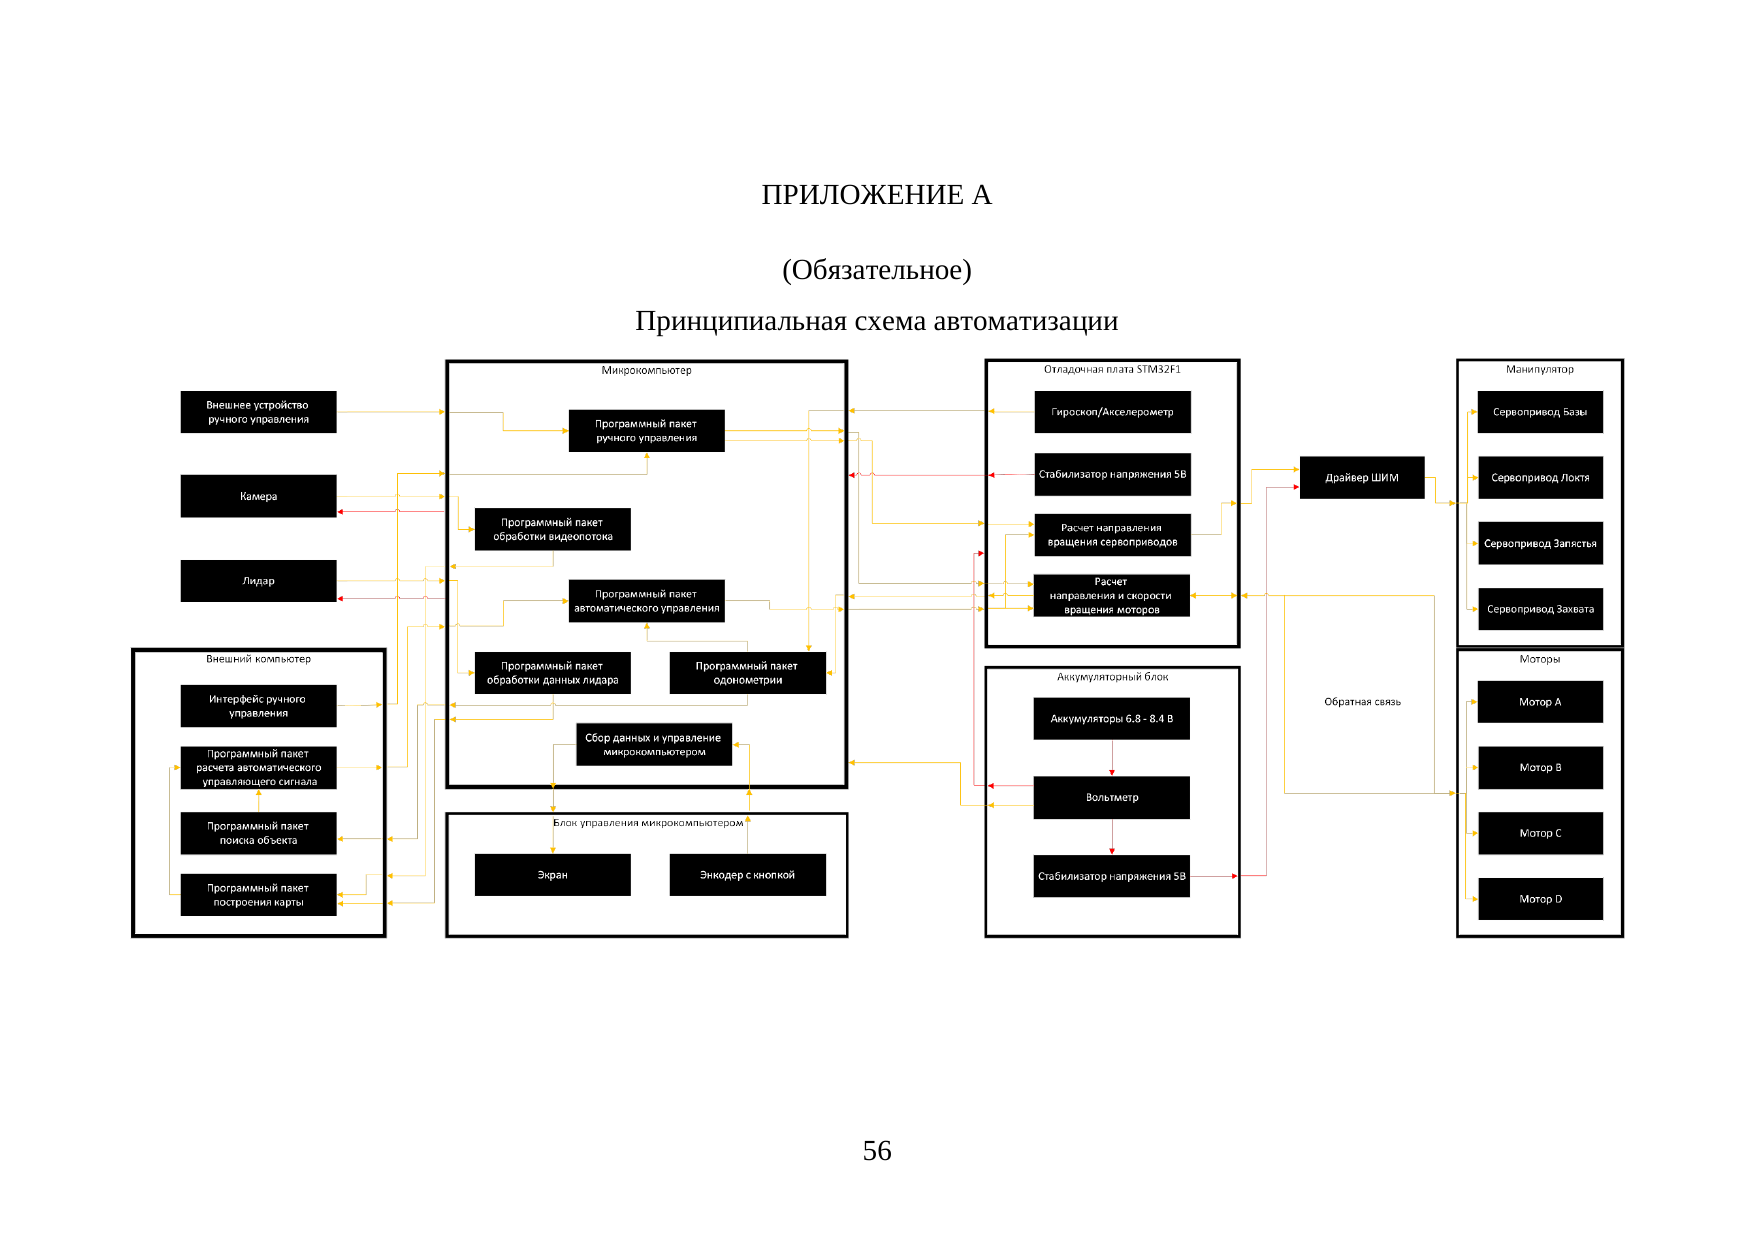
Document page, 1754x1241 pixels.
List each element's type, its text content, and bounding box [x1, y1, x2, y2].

text (Обязательное) [118, 252, 1636, 286]
picture [125, 353, 1629, 943]
text Принципиальная схема автоматизации [118, 303, 1636, 336]
subtitle Приложение А [118, 177, 1636, 211]
